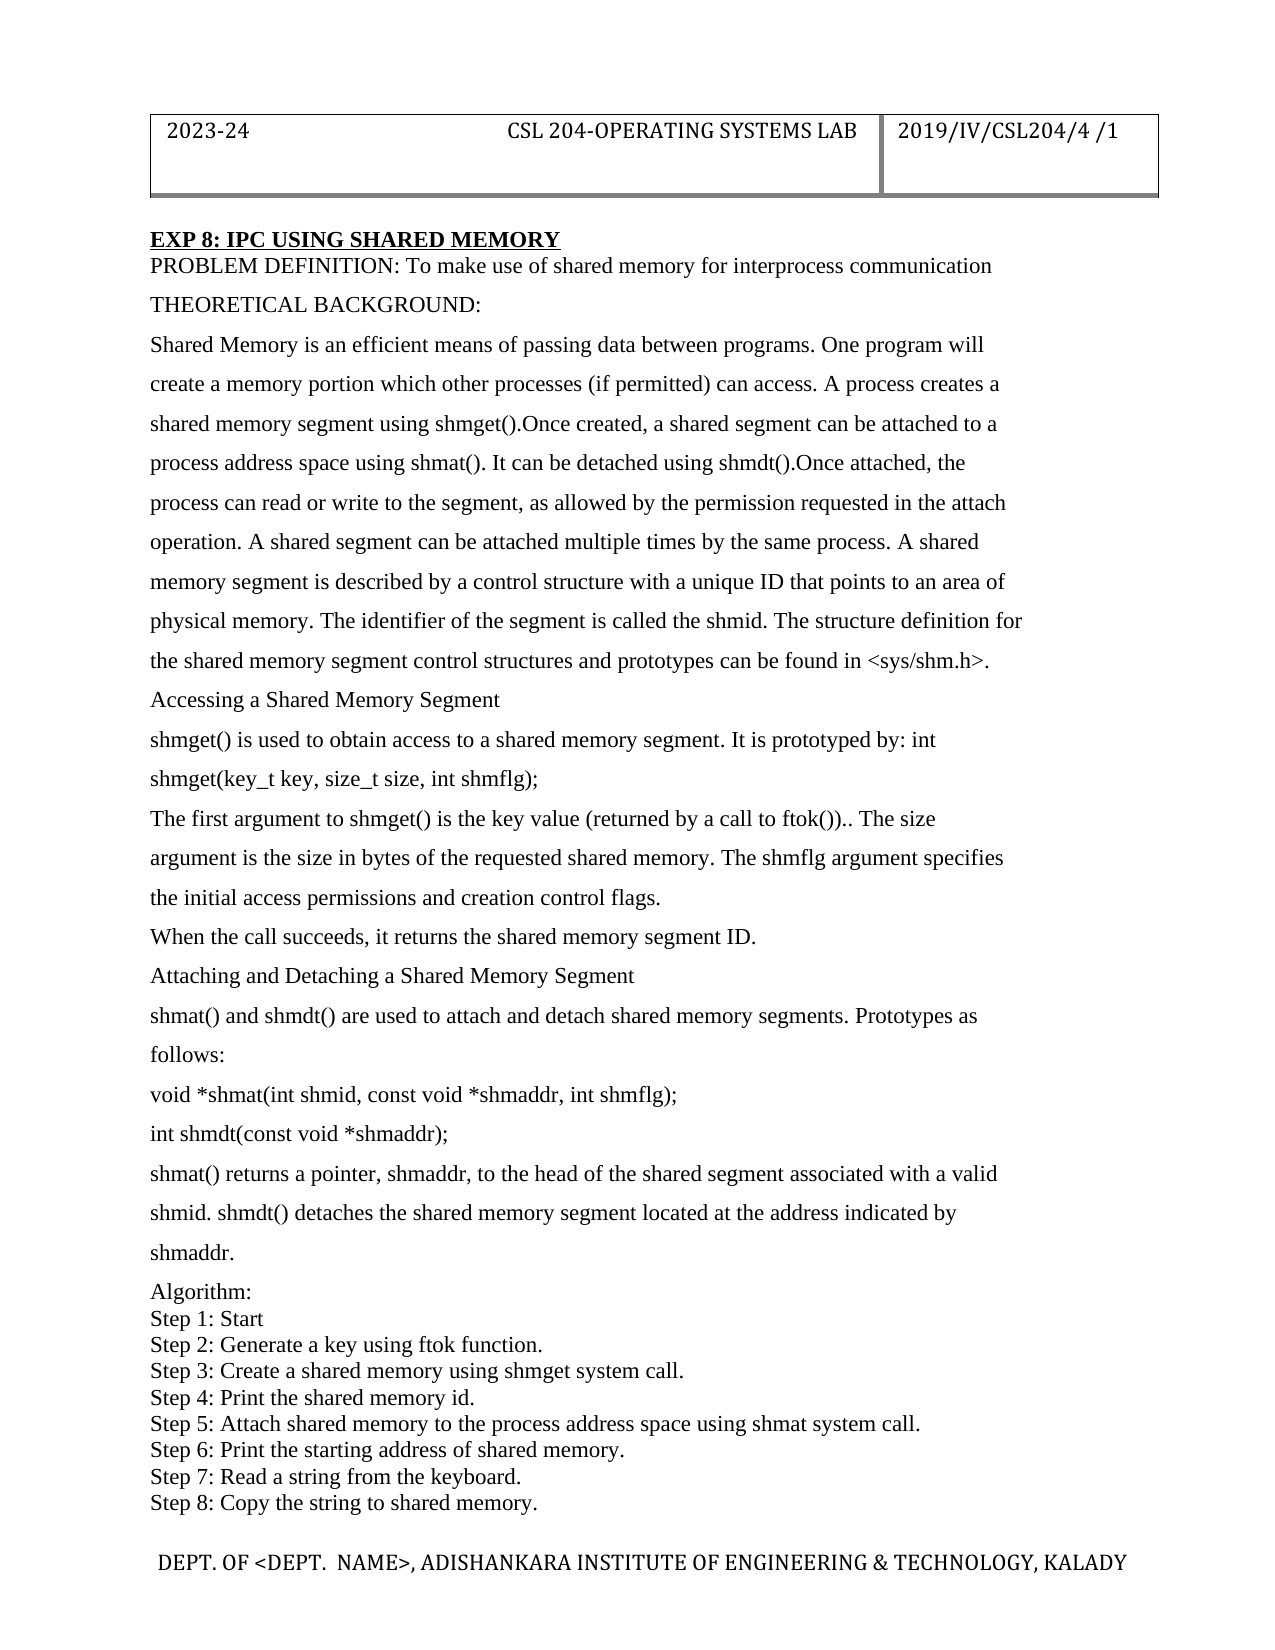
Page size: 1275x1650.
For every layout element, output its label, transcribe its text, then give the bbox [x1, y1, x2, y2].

text Step 1: Start [150, 1305, 1134, 1331]
text PROBLEM DEFINITION: To make use of shared memory for interprocess communication [150, 252, 1134, 278]
text Shared Memory is an efficient means of passing data between programs. One program will [150, 331, 1134, 357]
text The first argument to shmget() is the key value (returned by a call to ftok()).. The size [150, 805, 1134, 831]
text Step 3: Create a shared memory using shmget system call. [150, 1357, 1134, 1384]
text Step 2: Generate a key using ftok function. [150, 1331, 1134, 1357]
text Accessing a Shared Memory Segment [150, 686, 1134, 713]
text Step 6: Print the starting address of shared memory. [150, 1437, 1134, 1463]
text void *shmat(int shmid, const void *shmaddr, int shmflg); [150, 1081, 1134, 1107]
text EXP 8: IPC USING SHARED MEMORY [150, 226, 1134, 252]
text physical memory. The identifier of the segment is called the shmid. The structure definition for [150, 607, 1134, 634]
text memory segment is described by a control structure with a unique ID that points to an area of [150, 568, 1134, 594]
text create a memory portion which other processes (if permitted) can access. A process creates a [150, 370, 1134, 397]
text the initial access permissions and creation control flags. [150, 884, 1134, 910]
text argument is the size in bytes of the requested shared memory. The shmflg argument specifies [150, 844, 1134, 871]
text the shared memory segment control structures and prototypes can be found in <sys/shm.h>. [150, 647, 1134, 673]
text shmaddr. [150, 1239, 1134, 1265]
text follows: [150, 1042, 1134, 1068]
text Step 7: Read a string from the keyboard. [150, 1463, 1134, 1489]
text THEORETICAL BACKGROUND: [150, 291, 1134, 318]
text shmget(key_t key, size_t size, int shmflg); [150, 765, 1134, 792]
text shmat() and shmdt() are used to attach and detach shared memory segments. Prototypes as [150, 1002, 1134, 1028]
text shmid. shmdt() detaches the shared memory segment located at the address indicated by [150, 1199, 1134, 1226]
text Step 4: Print the shared memory id. [150, 1384, 1134, 1410]
text shmget() is used to obtain access to a shared memory segment. It is prototyped by: int [150, 726, 1134, 752]
text process address space using shmat(). It can be detached using shmdt().Once attached, the [150, 449, 1134, 476]
text Step 8: Copy the string to shared memory. [150, 1489, 1134, 1516]
text Step 5: Attach shared memory to the process address space using shmat system call. [150, 1410, 1134, 1437]
text Attaching and Detaching a Shared Memory Segment [150, 963, 1134, 989]
text process can read or write to the segment, as allowed by the permission requested in the attach [150, 489, 1134, 515]
text Algorithm: [150, 1278, 1134, 1305]
text int shmdt(const void *shmaddr); [150, 1121, 1134, 1147]
text operation. A shared segment can be attached multiple times by the same process. A shared [150, 528, 1134, 555]
text shared memory segment using shmget().Once created, a shared segment can be attached to a [150, 410, 1134, 436]
text When the call succeeds, it returns the shared memory segment ID. [150, 923, 1134, 949]
text shmat() returns a pointer, shmaddr, to the head of the shared segment associated with a valid [150, 1160, 1134, 1186]
